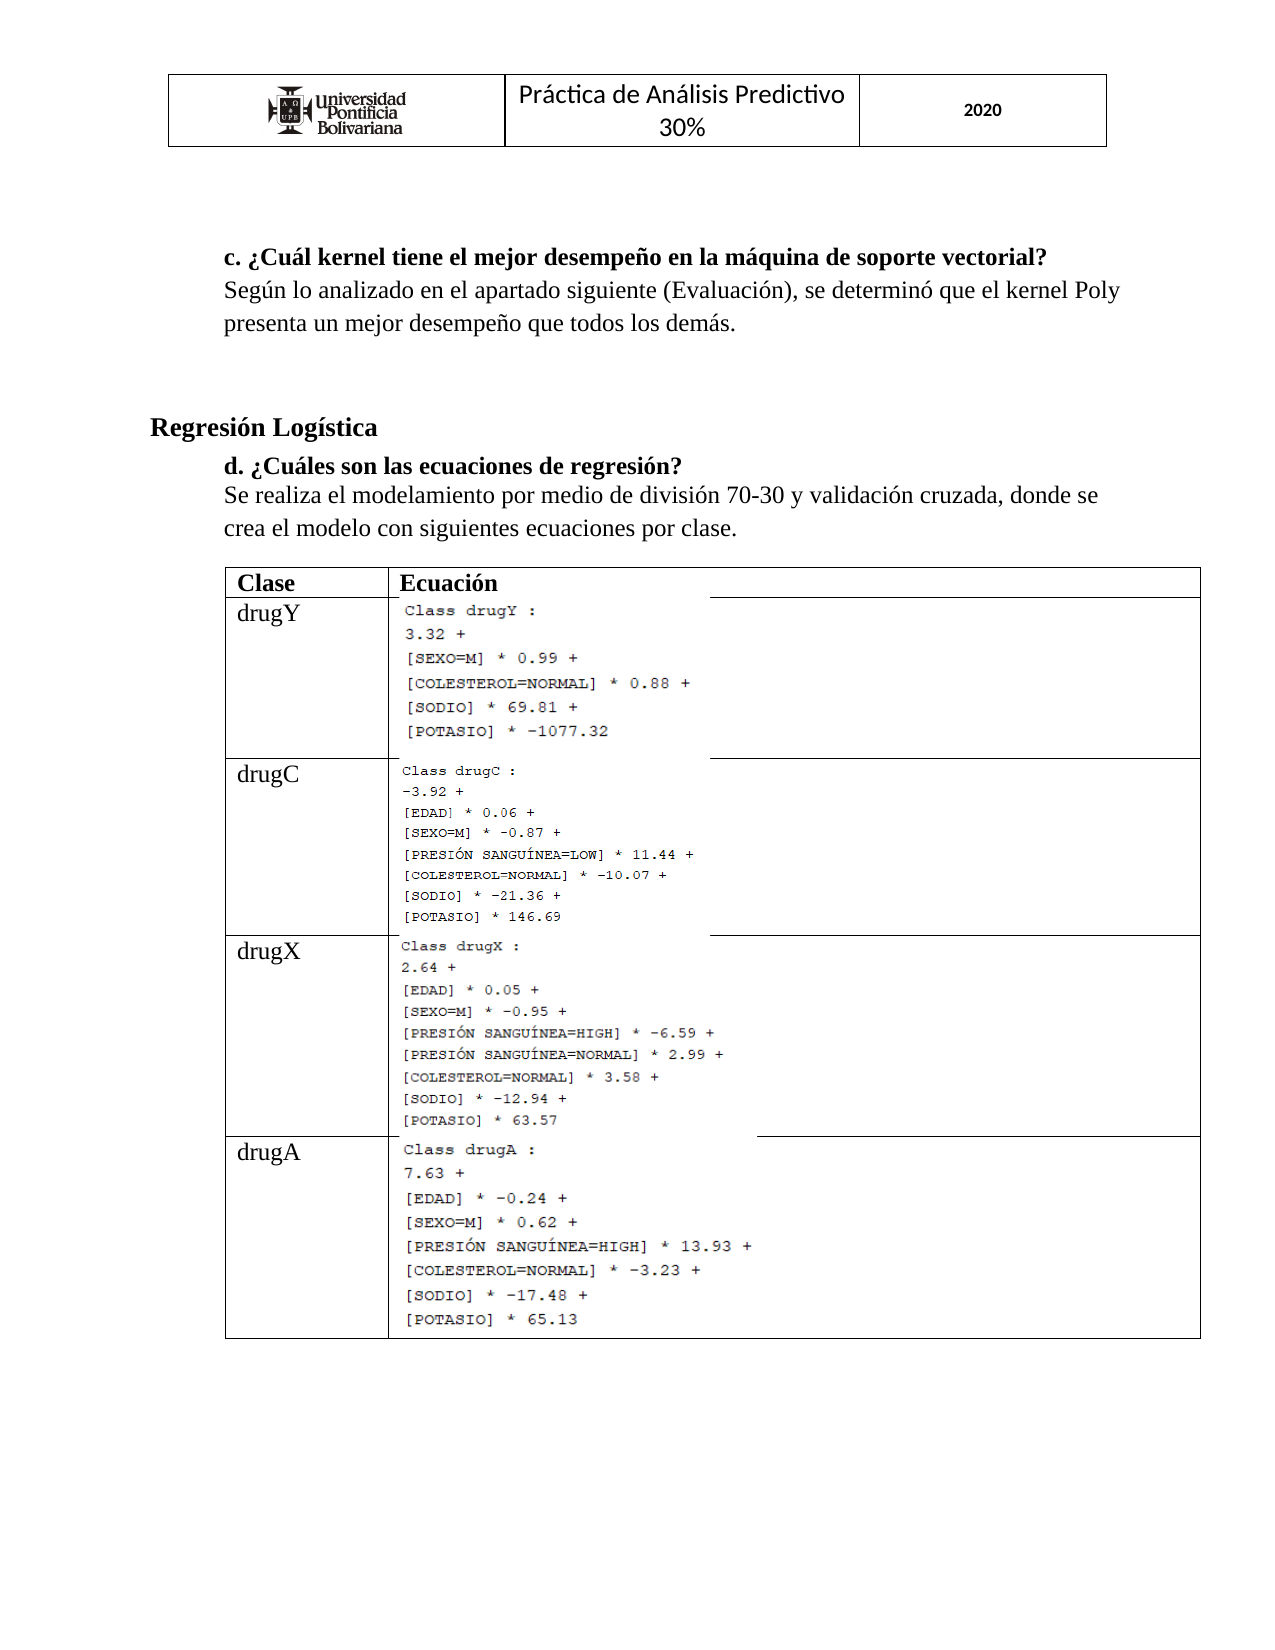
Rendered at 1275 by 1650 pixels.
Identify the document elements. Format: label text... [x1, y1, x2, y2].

table_cell [734, 936, 1200, 1136]
table_cell drugX [226, 936, 388, 1136]
table_cell [389, 936, 399, 1136]
table_cell drugY [226, 598, 388, 758]
table_cell [711, 759, 1200, 935]
table_cell [758, 1137, 1200, 1338]
table_cell drugA [226, 1137, 388, 1338]
table_cell [389, 598, 399, 758]
subtitle d. ¿Cuáles son las ecuaciones de regresión? [224, 451, 1125, 480]
table_cell [389, 1137, 399, 1338]
table_cell [711, 598, 1200, 758]
table_cell [389, 759, 399, 935]
table_header Ecuación [389, 568, 1200, 597]
subtitle c. ¿Cuál kernel tiene el mejor desempeño en la máquina de soporte vectorial? [224, 242, 1125, 271]
subtitle Regresión Logística [150, 411, 1125, 442]
table_header Clase [226, 568, 388, 597]
picture [258, 79, 415, 142]
text Se realiza el modelamiento por medio de división 70-30 y validación cruzada, donde se crea el modelo con siguientes ecuaciones por clase. [224, 480, 1125, 542]
picture [399, 597, 758, 1338]
table_cell drugC [226, 759, 388, 935]
text Según lo analizado en el apartado siguiente (Evaluación), se determinó que el kernel Poly presenta un mejor desempeño que todos los demás. [224, 275, 1125, 337]
